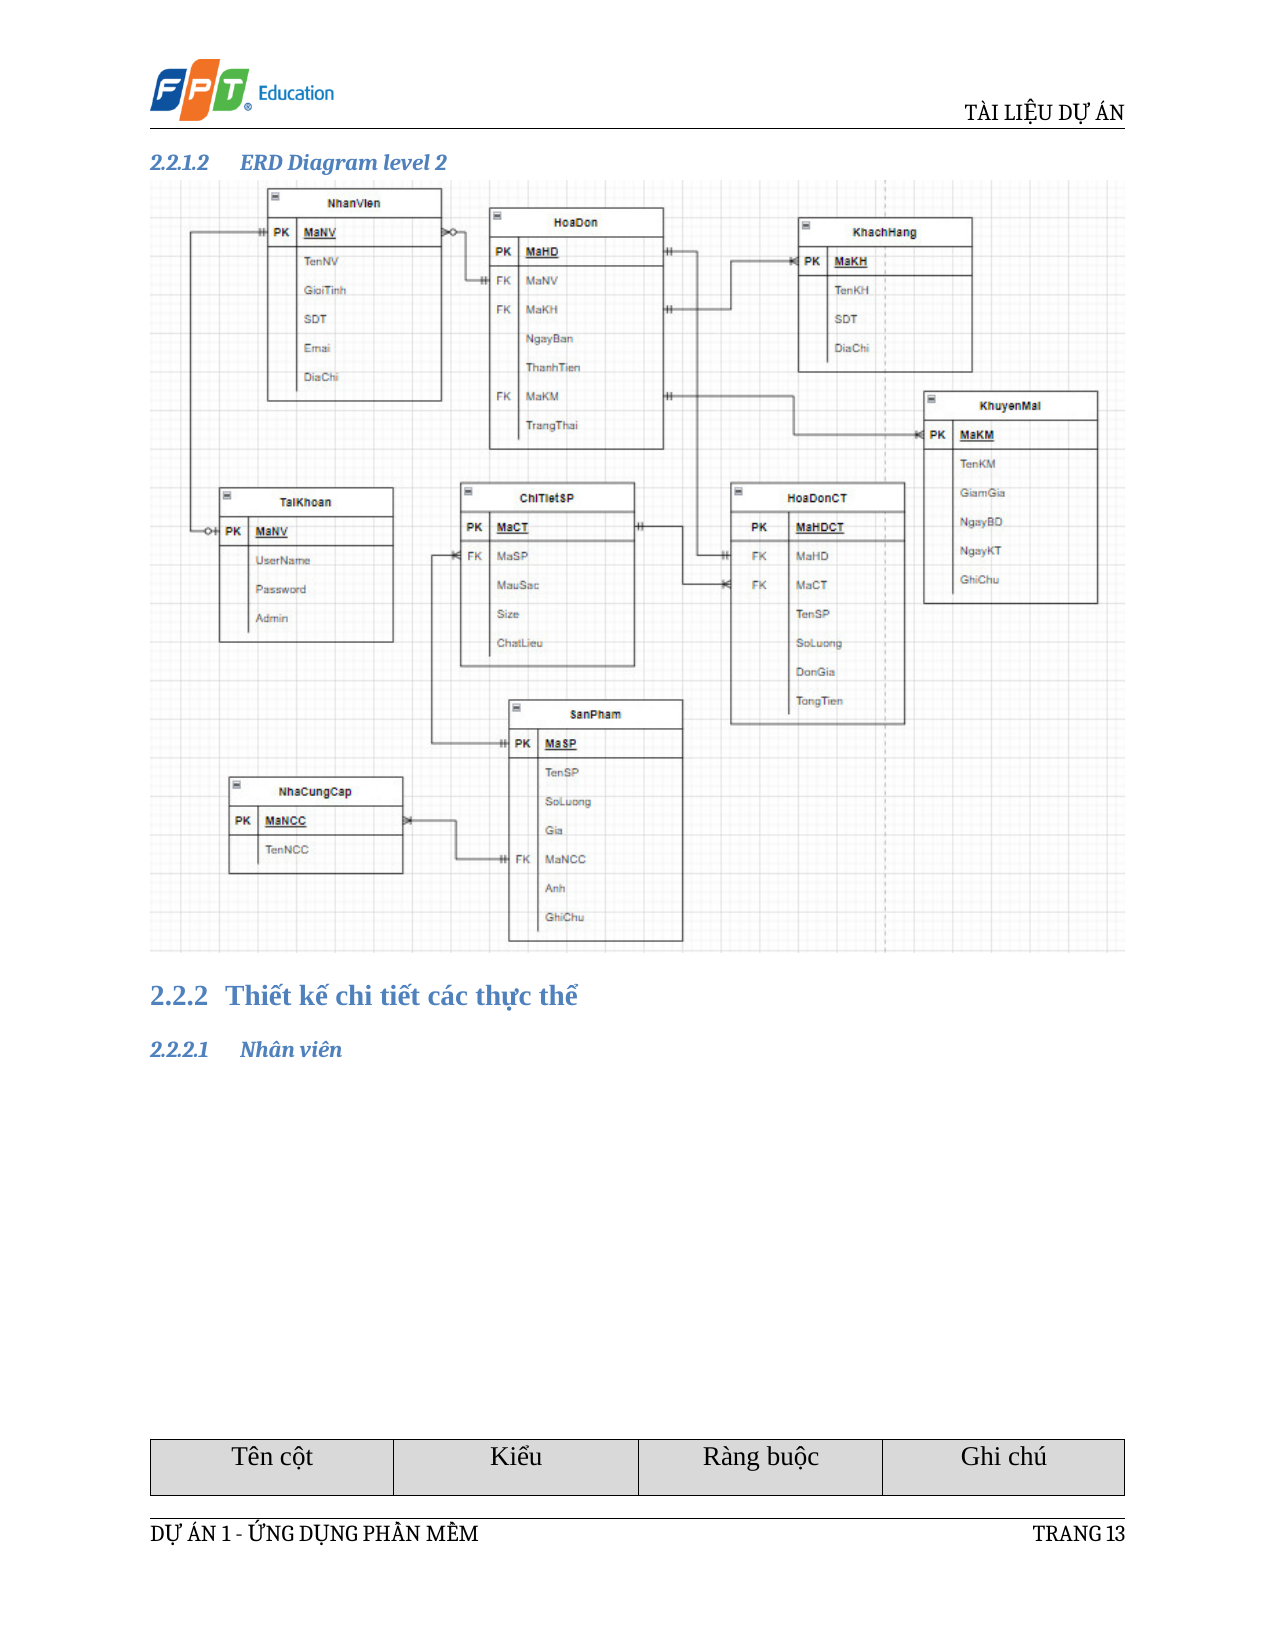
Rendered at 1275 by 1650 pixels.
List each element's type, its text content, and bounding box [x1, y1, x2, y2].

table_header Tên cột [151, 1440, 393, 1495]
picture [150, 180, 1125, 953]
table_header Ràng buộc [639, 1440, 882, 1495]
subtitle Thiết kế chi tiết các thực thể [150, 978, 1125, 1011]
table_header Ghi chú [883, 1440, 1124, 1495]
table_header Kiểu [394, 1440, 638, 1495]
subtitle Nhân viên [150, 1037, 1125, 1063]
subtitle ERD Diagram level 2 [150, 150, 1125, 176]
picture [150, 59, 336, 121]
